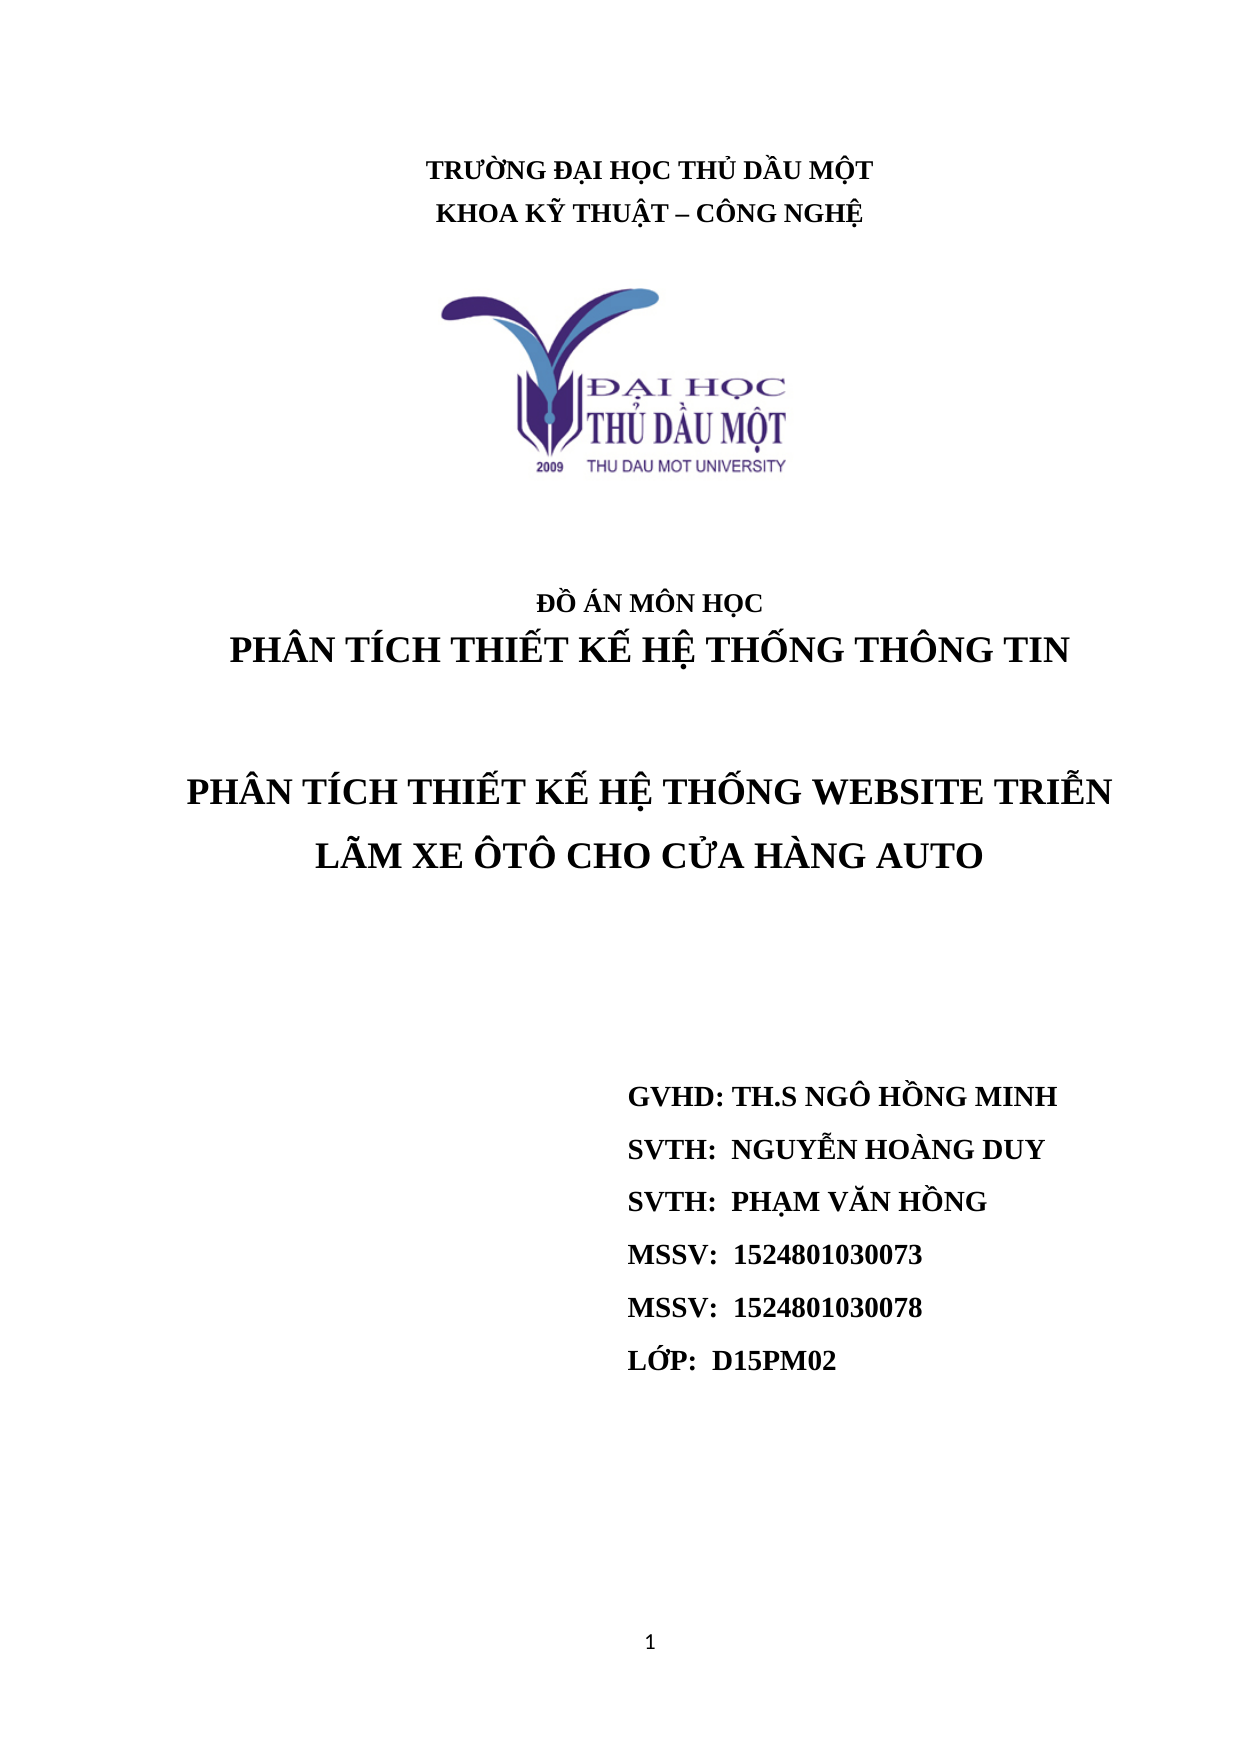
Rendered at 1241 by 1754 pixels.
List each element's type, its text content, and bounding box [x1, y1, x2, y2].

text MSSV: 1524801030078 [177, 1290, 1122, 1324]
text ĐỒ ÁN MÔN HỌC PHÂN TÍCH THIẾT KẾ HỆ THỐNG THÔNG TIN [177, 587, 1122, 670]
text GVHD: TH.S NGÔ HỒNG MINH [177, 1079, 1122, 1112]
text KHOA KỸ THUẬT – CÔNG NGHỆ [177, 197, 1122, 229]
text TRƯỜNG ĐẠI HỌC THỦ DẦU MỘT [177, 154, 1122, 185]
text PHÂN TÍCH THIẾT KẾ HỆ THỐNG WEBSITE TRIỄN LÃM XE ÔTÔ CHO CỬA HÀNG AUTO [177, 769, 1122, 877]
text MSSV: 1524801030073 [177, 1237, 1122, 1271]
text LỚP: D15PM02 [177, 1343, 1122, 1377]
text SVTH: PHẠM VĂN HỒNG [177, 1184, 1122, 1218]
text SVTH: NGUYỄN HOÀNG DUY [177, 1132, 1122, 1165]
picture [437, 279, 803, 508]
